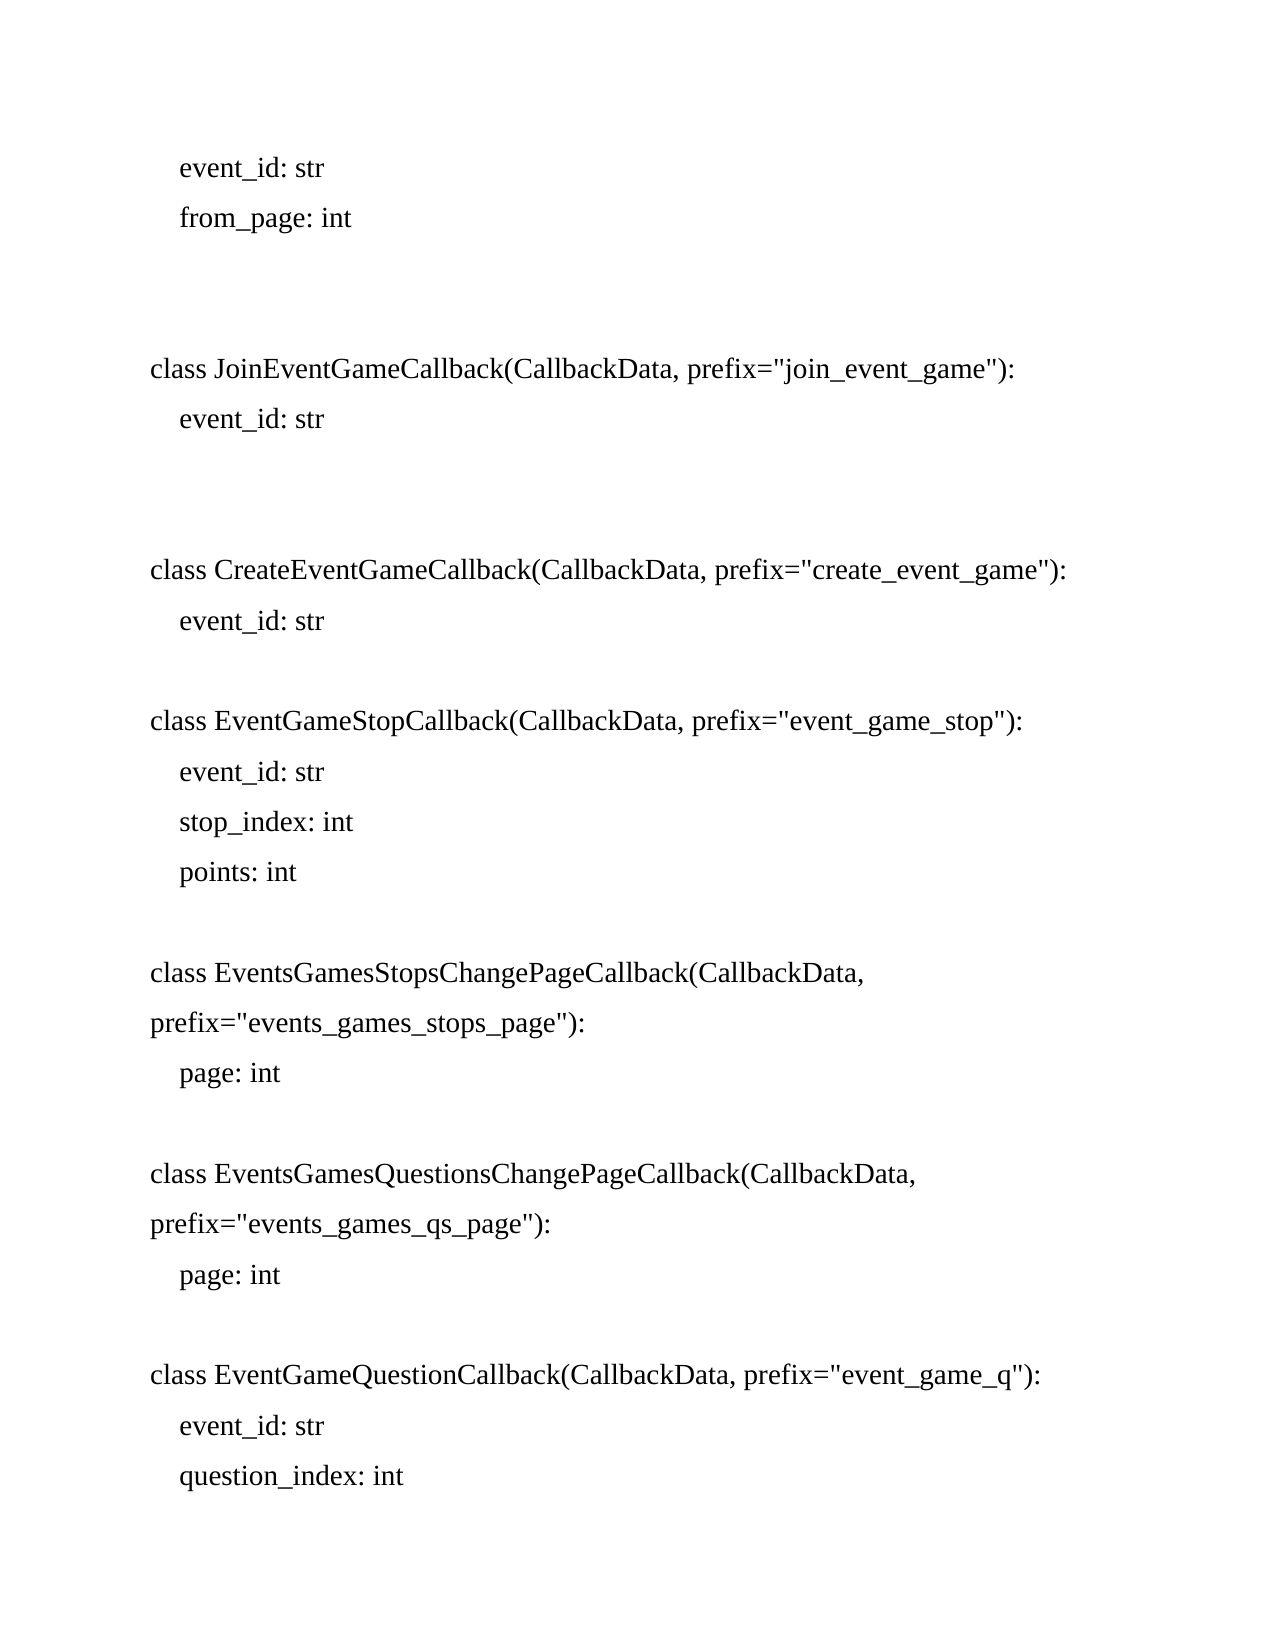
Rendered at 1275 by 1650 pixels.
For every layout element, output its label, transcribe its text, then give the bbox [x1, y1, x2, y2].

text event_id: str [150, 150, 1125, 183]
text class EventGameQuestionCallback(CallbackData, prefix="event_game_q"): [150, 1357, 1125, 1391]
text event_id: str [150, 754, 1125, 787]
text event_id: str [150, 1408, 1125, 1441]
text class EventGameStopCallback(CallbackData, prefix="event_game_stop"): [150, 703, 1125, 737]
text class JoinEventGameCallback(CallbackData, prefix="join_event_game"): [150, 351, 1125, 385]
text points: int [150, 854, 1125, 888]
text question_index: int [150, 1458, 1125, 1492]
text from_page: int [150, 200, 1125, 234]
text class EventsGamesStopsChangePageCallback(CallbackData, prefix="events_games_stops_page"): [150, 955, 1125, 1039]
text event_id: str [150, 603, 1125, 636]
text class EventsGamesQuestionsChangePageCallback(CallbackData, prefix="events_games_qs_page"): [150, 1156, 1125, 1240]
text page: int [150, 1056, 1125, 1089]
text class CreateEventGameCallback(CallbackData, prefix="create_event_game"): [150, 552, 1125, 586]
text page: int [150, 1257, 1125, 1290]
text stop_index: int [150, 804, 1125, 838]
text event_id: str [150, 402, 1125, 435]
